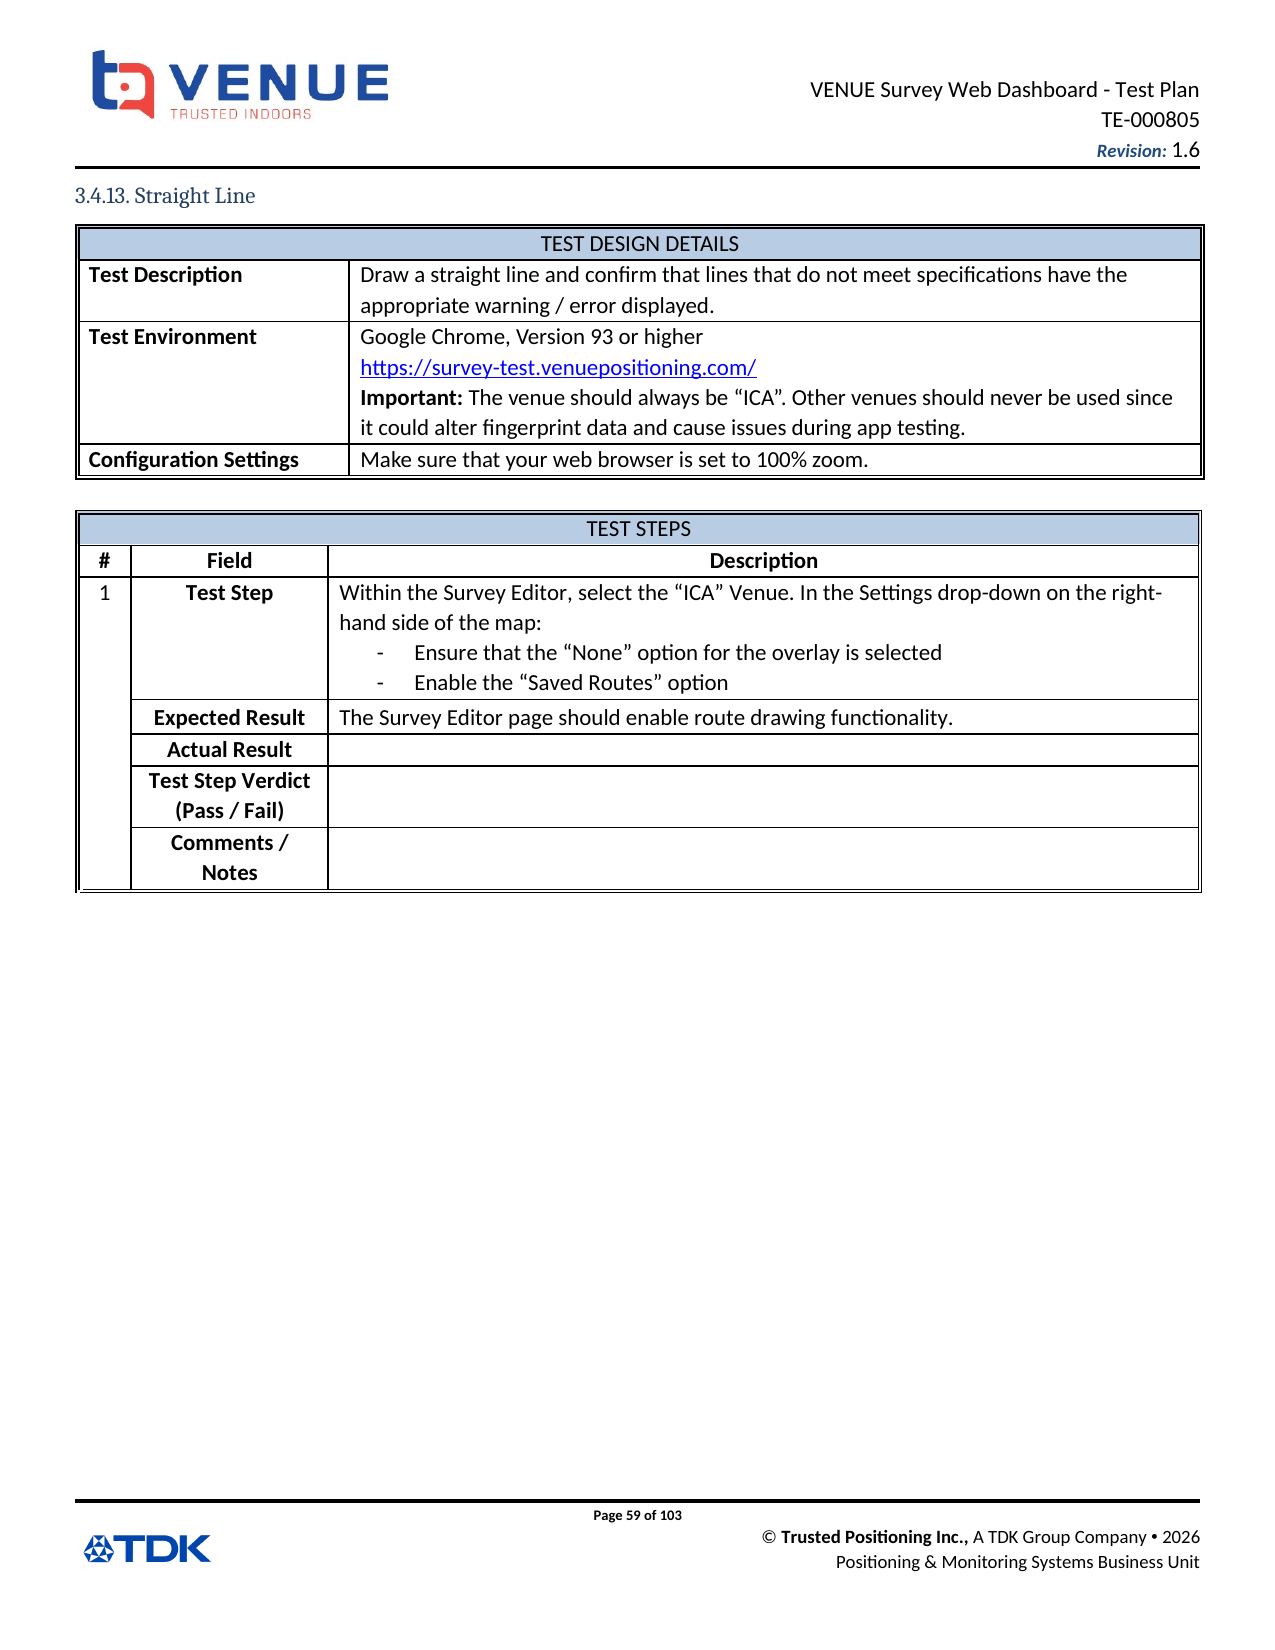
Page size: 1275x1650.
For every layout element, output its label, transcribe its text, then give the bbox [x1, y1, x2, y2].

table_cell Within the Survey Editor, select the “ICA” Venue. In the Settings drop-down on the right-hand side of the map: Ensure that the “None” option for the overlay is selected Enable the “Saved Routes” option [329, 578, 1198, 698]
picture [75, 30, 403, 131]
table_cell [329, 767, 1198, 827]
table_cell 1 [80, 578, 130, 889]
table_cell The Survey Editor page should enable route drawing functionality. [329, 700, 1198, 733]
table_cell Expected Result [132, 700, 327, 733]
text Straight Line [75, 183, 1200, 209]
table_cell Description [329, 546, 1198, 576]
table_cell Configuration Settings [80, 445, 348, 475]
table_cell Google Chrome, Version 93 or higher https://survey-test.venuepositioning.com/ Important: The venue should always be “ICA”. Other venues should never be used since it could alter fingerprint data and cause issues during app testing. [350, 322, 1200, 443]
table_cell [329, 735, 1198, 765]
table_cell Actual Result [132, 735, 327, 765]
table_header test steps [80, 515, 1198, 544]
table_cell # [80, 546, 130, 576]
table_header Test Design Details [80, 229, 1200, 259]
table_cell Make sure that your web browser is set to 100% zoom. [350, 445, 1200, 475]
table_cell Test Step Verdict (Pass / Fail) [132, 767, 327, 827]
picture [75, 1527, 219, 1567]
table_cell Test Environment [80, 322, 348, 443]
table_cell Field [132, 546, 327, 576]
table_cell Draw a straight line and confirm that lines that do not meet specifications have the appropriate warning / error displayed. [350, 261, 1200, 321]
table_cell [329, 828, 1198, 889]
table_cell Test Step [132, 578, 327, 698]
table_cell Test Description [80, 261, 348, 321]
table_cell Comments / Notes [132, 828, 327, 889]
